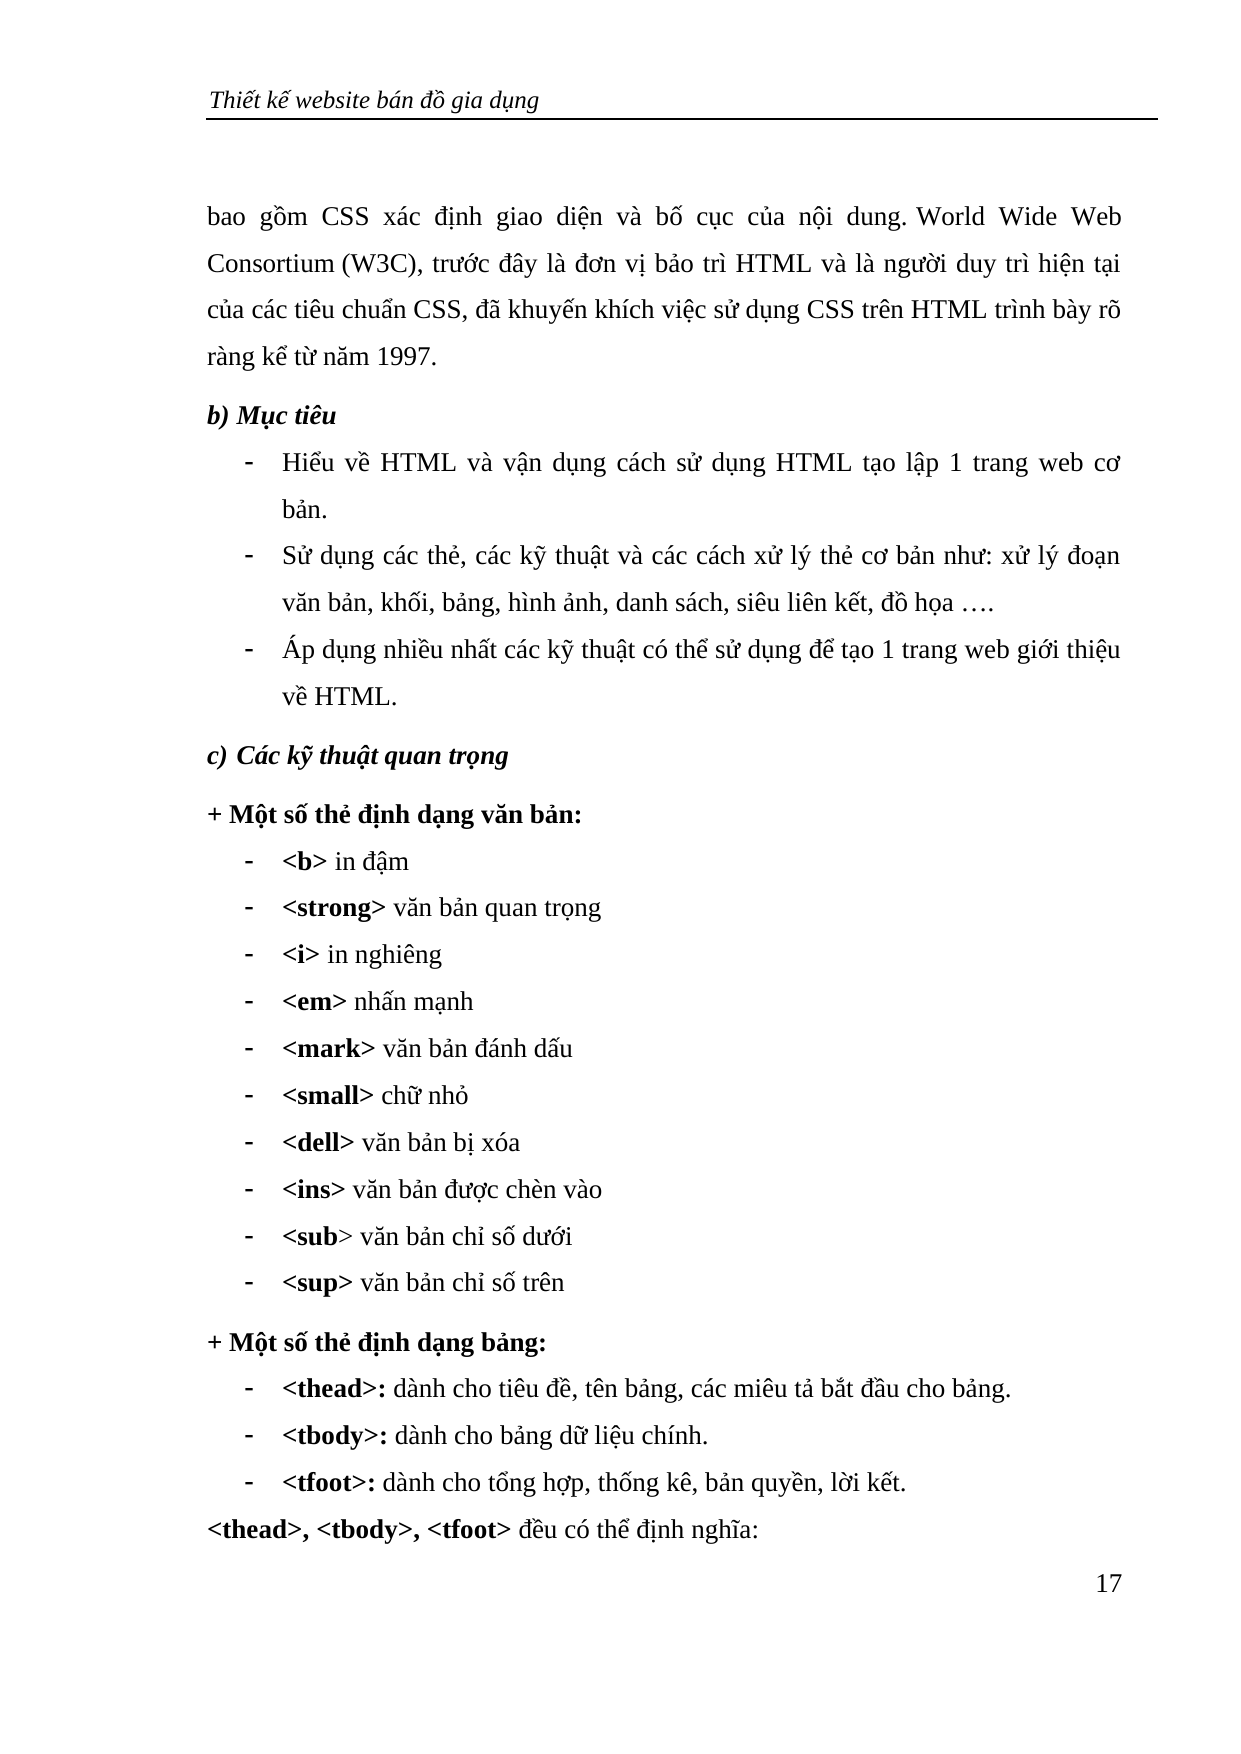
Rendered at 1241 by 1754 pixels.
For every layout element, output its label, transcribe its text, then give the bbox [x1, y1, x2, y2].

list <mark> văn bản đánh dấu [244, 1032, 1122, 1063]
list <sup> văn bản chỉ số trên [244, 1267, 1122, 1298]
list Hiểu về HTML và vận dụng cách sử dụng HTML tạo lập 1 trang web cơ bản. [244, 446, 1122, 524]
list <ins> văn bản được chèn vào [244, 1173, 1122, 1204]
list Sử dụng các thẻ, các kỹ thuật và các cách xử lý thẻ cơ bản như: xử lý đoạn văn bản, khối, bảng, hình ảnh, danh sách, siêu liên kết, đồ họa …. [244, 539, 1122, 617]
list <dell> văn bản bị xóa [244, 1126, 1122, 1157]
list <i> in nghiêng [244, 938, 1122, 970]
list Mục tiêu [207, 399, 1122, 431]
list <em> nhấn mạnh [244, 985, 1122, 1017]
text <thead>, <tbody>, <tfoot> đều có thể định nghĩa: [512, 1513, 1122, 1544]
list Các kỹ thuật quan trọng [207, 739, 1122, 770]
list <b> in đậm [244, 845, 1122, 876]
list <small> chữ nhỏ [244, 1079, 1122, 1110]
list <strong> văn bản quan trọng [244, 892, 1122, 923]
text + Một số thẻ định dạng bảng: [207, 1326, 1122, 1357]
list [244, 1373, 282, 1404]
list <thead>: dành cho tiêu đề, tên bảng, các miêu tả bắt đầu cho bảng. [386, 1373, 1122, 1404]
list <tfoot>: dành cho tổng hợp, thống kê, bản quyền, lời kết. [244, 1466, 1122, 1498]
list Áp dụng nhiều nhất các kỹ thuật có thể sử dụng để tạo 1 trang web giới thiệu về HTML. [244, 633, 1122, 711]
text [207, 200, 1122, 371]
list <tbody>: dành cho bảng dữ liệu chính. [244, 1419, 1122, 1451]
list <sub> văn bản chỉ số dưới [244, 1220, 1122, 1251]
text + Một số thẻ định dạng văn bản: [207, 798, 1122, 829]
